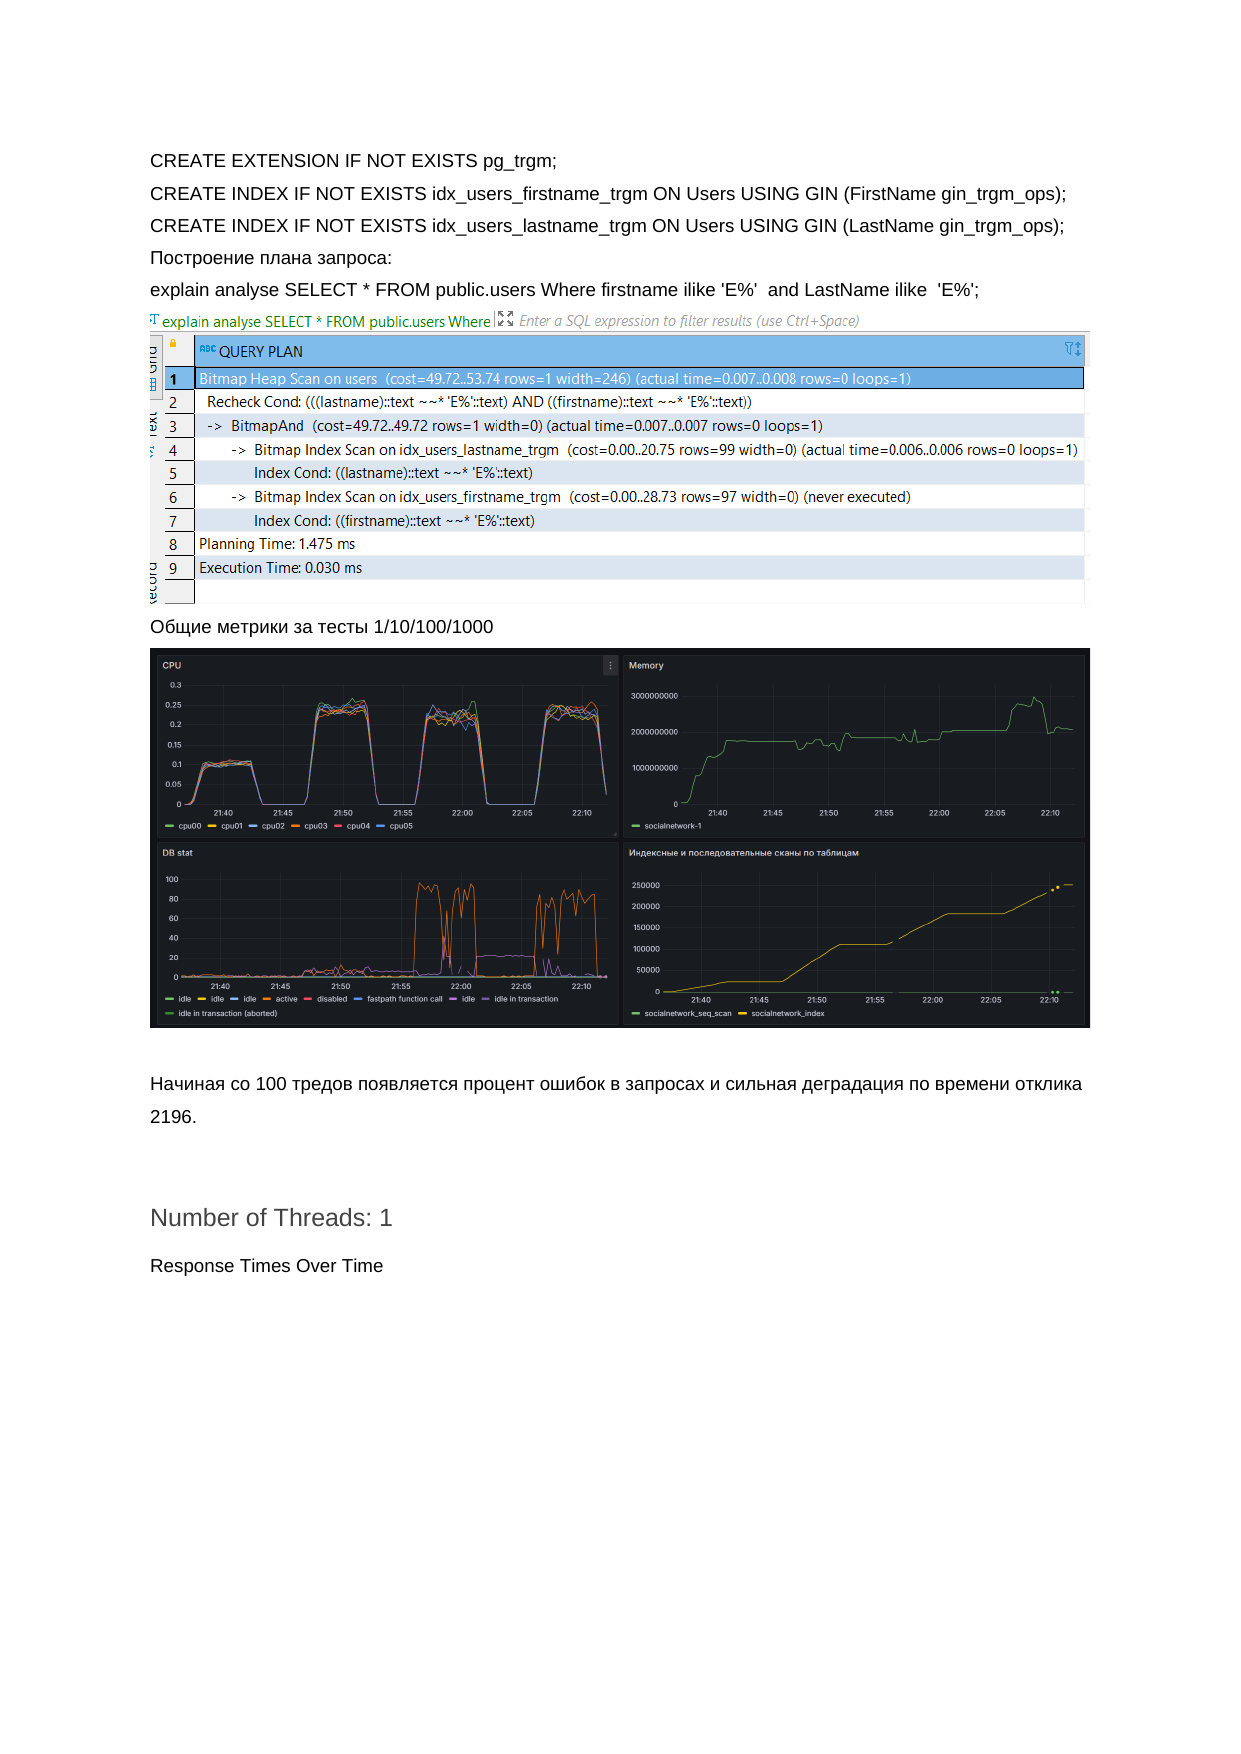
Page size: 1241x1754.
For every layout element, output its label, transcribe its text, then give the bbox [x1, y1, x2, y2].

text Построение плана запроса: [150, 247, 1090, 268]
text CREATE EXTENSION IF NOT EXISTS pg_trgm; [150, 150, 1090, 172]
picture [150, 648, 1091, 1028]
text Общие метрики за тесты 1/10/100/1000 [150, 616, 1090, 638]
text CREATE INDEX IF NOT EXISTS idx_users_firstname_trgm ON Users USING GIN (FirstName gin_trgm_ops); [150, 182, 1090, 204]
picture [150, 311, 1091, 604]
text explain analyse SELECT * FROM public.users Where firstname ilike 'E%' and LastName ilike 'E%'; [150, 279, 1090, 301]
text CREATE INDEX IF NOT EXISTS idx_users_lastname_trgm ON Users USING GIN (LastName gin_trgm_ops); [150, 214, 1090, 236]
subtitle Number of Threads: 1 [150, 1203, 1090, 1232]
text Response Times Over Time [150, 1255, 1090, 1276]
text Начиная со 100 тредов появляется процент ошибок в запросах и сильная деградация по времени отклика 2196. [150, 1073, 1090, 1127]
